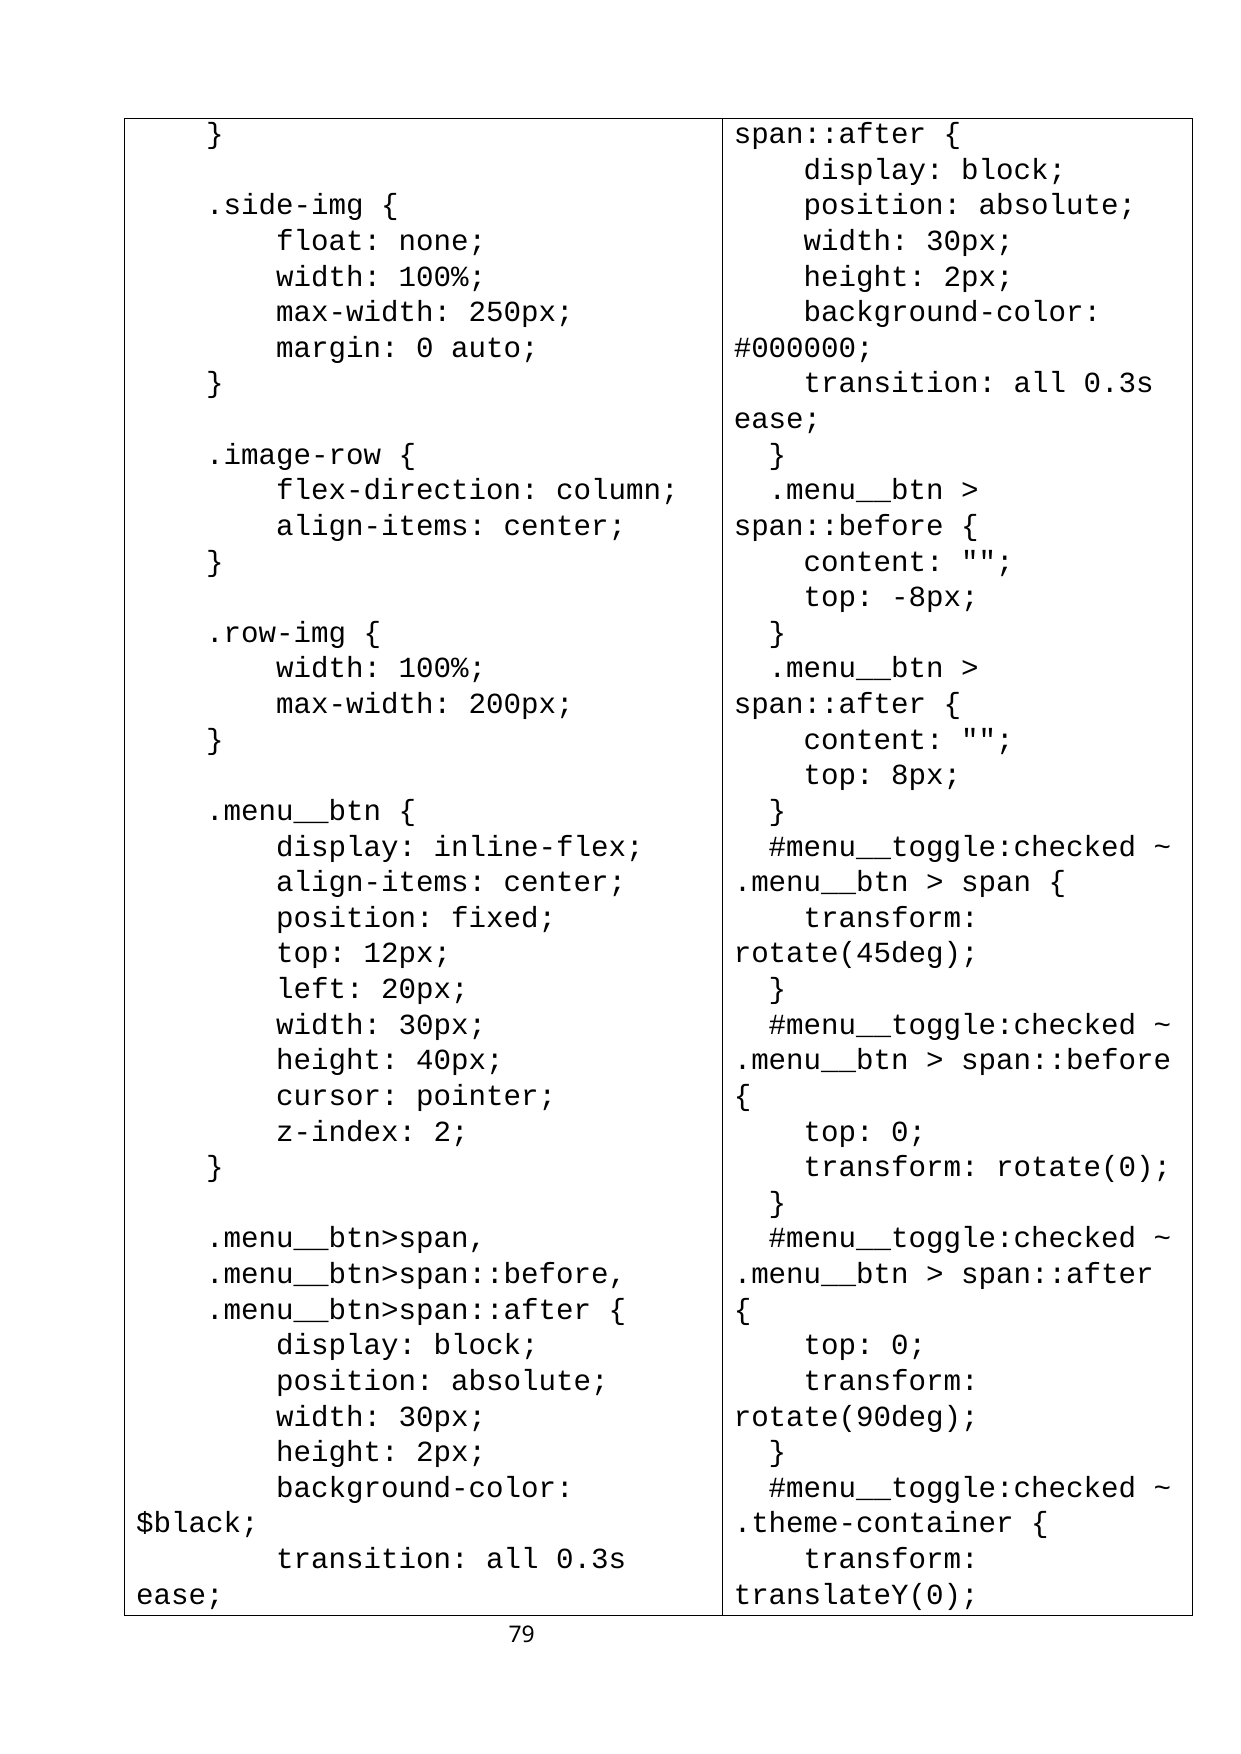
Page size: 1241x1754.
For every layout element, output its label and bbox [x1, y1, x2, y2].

table_header [723, 119, 1192, 1615]
table_header [125, 119, 722, 1615]
